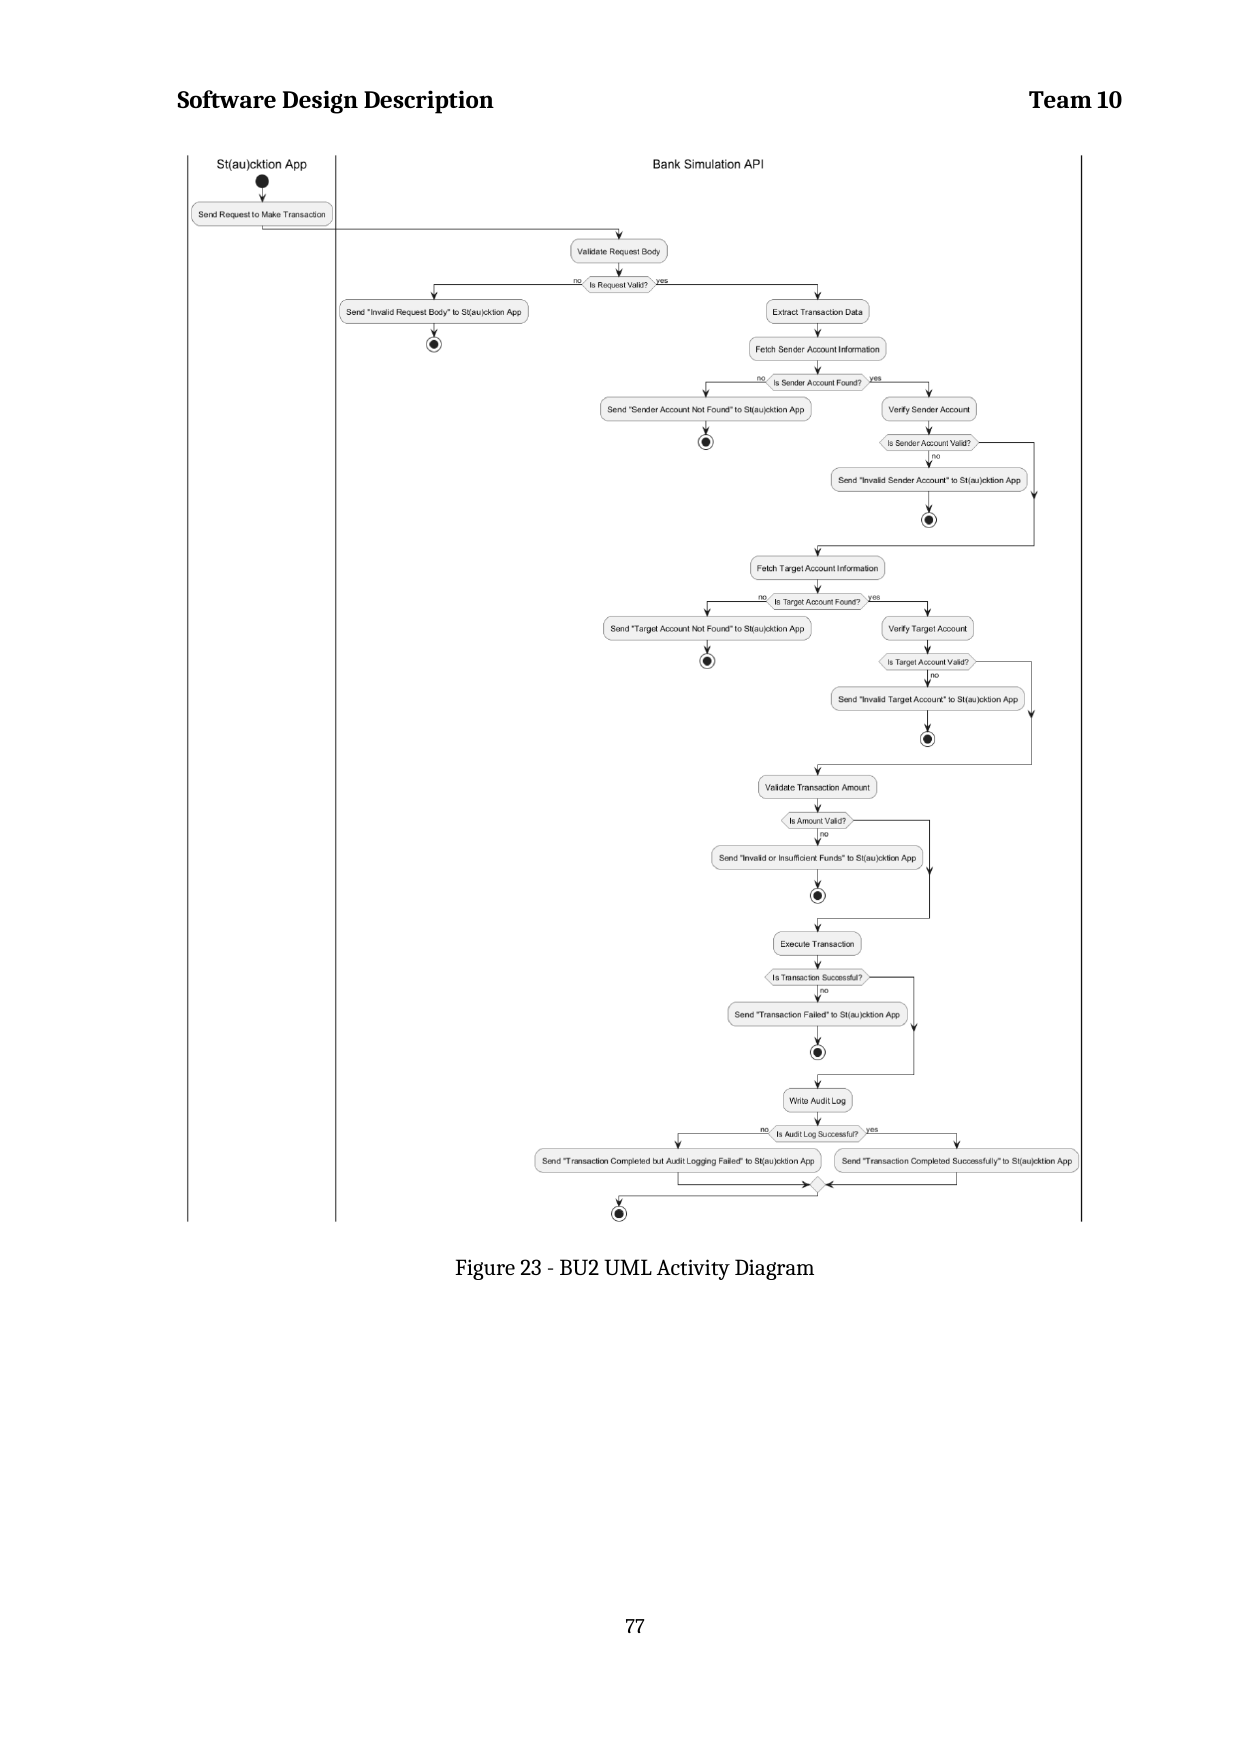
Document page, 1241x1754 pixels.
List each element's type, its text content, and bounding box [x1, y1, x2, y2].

picture [177, 147, 1093, 1228]
text Figure 23 - BU2 UML Activity Diagram [177, 1254, 1092, 1281]
